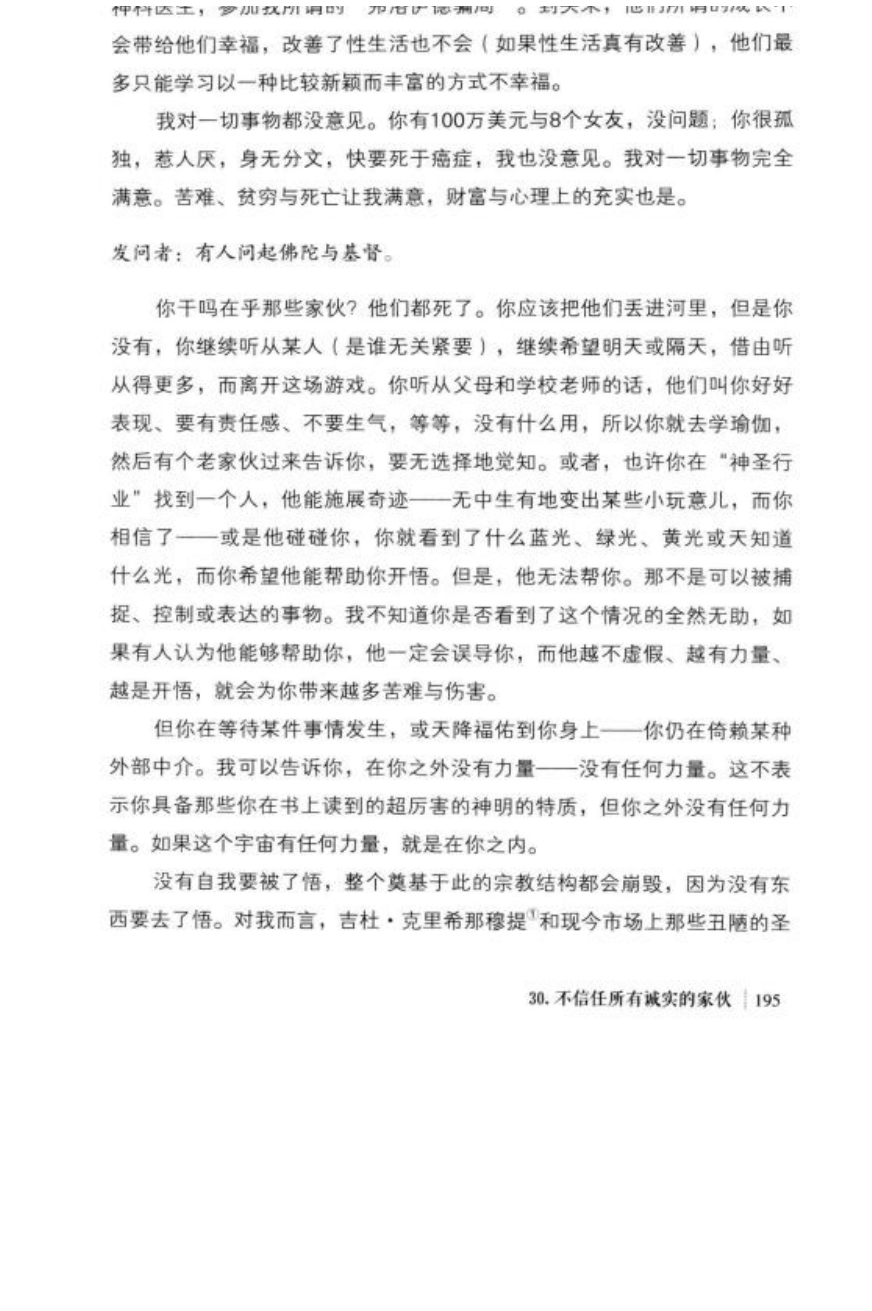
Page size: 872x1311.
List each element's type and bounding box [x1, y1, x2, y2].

picture [0, 6, 872, 1054]
